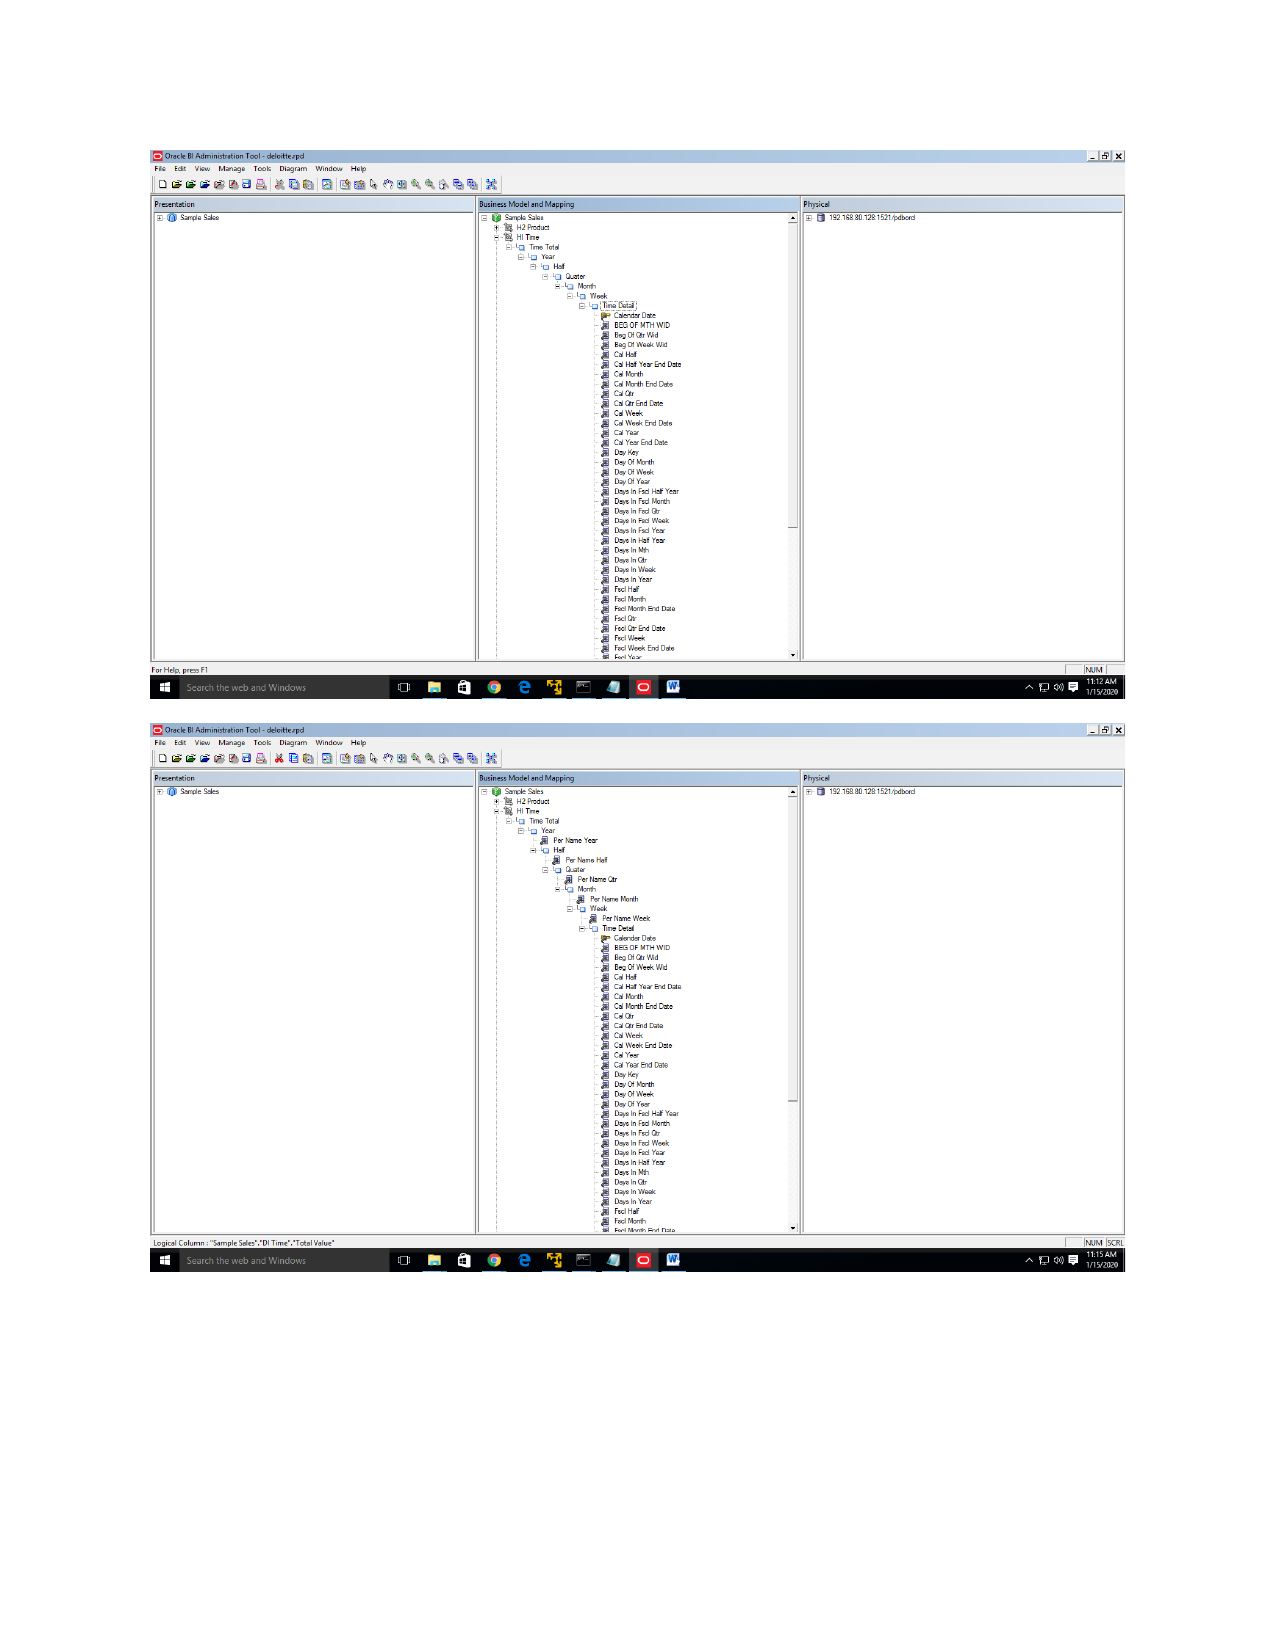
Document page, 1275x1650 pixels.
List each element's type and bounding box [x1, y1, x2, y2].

picture [150, 723, 1125, 1272]
picture [150, 150, 1125, 699]
